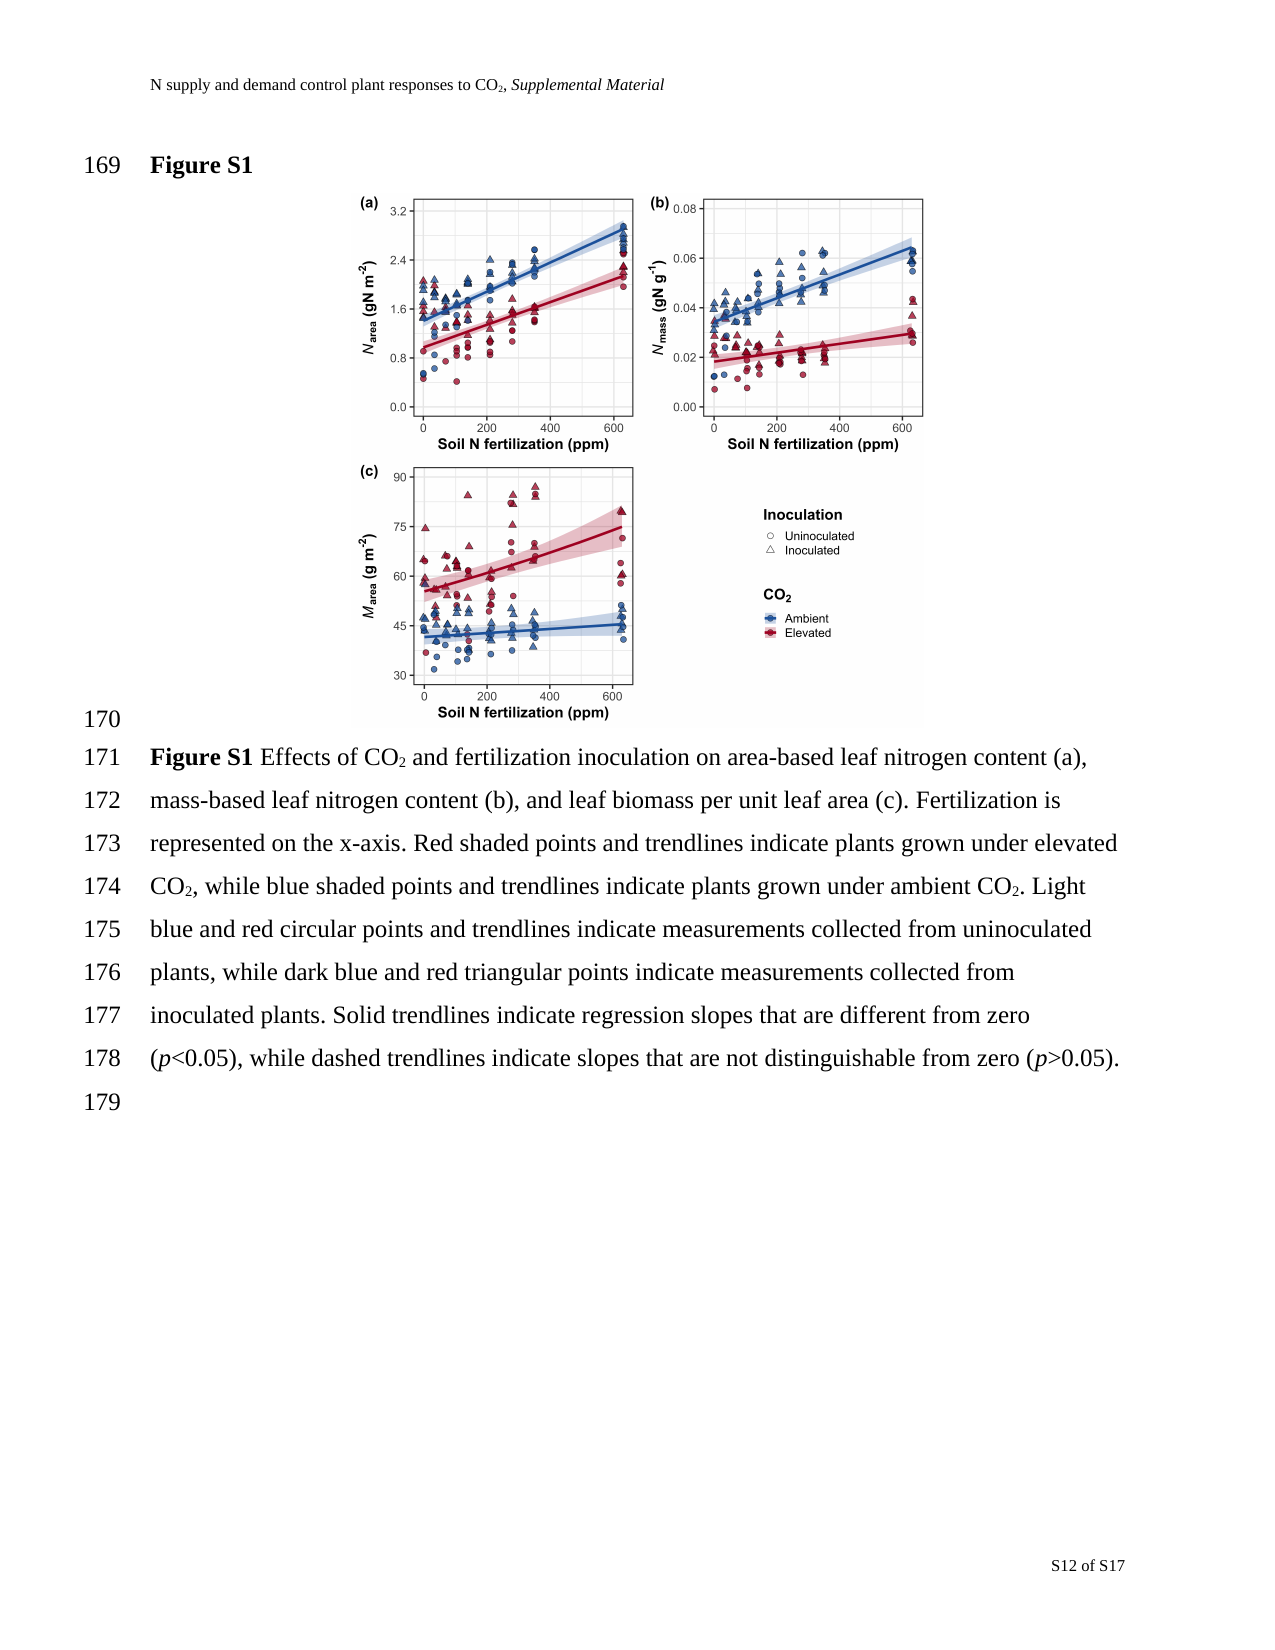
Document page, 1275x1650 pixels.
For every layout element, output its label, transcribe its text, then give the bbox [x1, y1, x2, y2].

picture [351, 193, 924, 728]
text Figure S1 Effects of CO2 and fertilization inoculation on area-based leaf nitrogen content (a), mass-based leaf nitrogen content (b), and leaf biomass per unit leaf area (c). Fertilization is represented on the x-axis. Red shaded points and trendlines indicate plants grown under elevated CO2, while blue shaded points and trendlines indicate plants grown under ambient CO2. Light blue and red circular points and trendlines indicate measurements collected from uninoculated plants, while dark blue and red triangular points indicate measurements collected from inoculated plants. Solid trendlines indicate regression slopes that are different from zero (p<0.05), while dashed trendlines indicate slopes that are not distinguishable from zero (p>0.05). [150, 742, 1125, 1072]
text Figure S1 [150, 150, 1125, 179]
